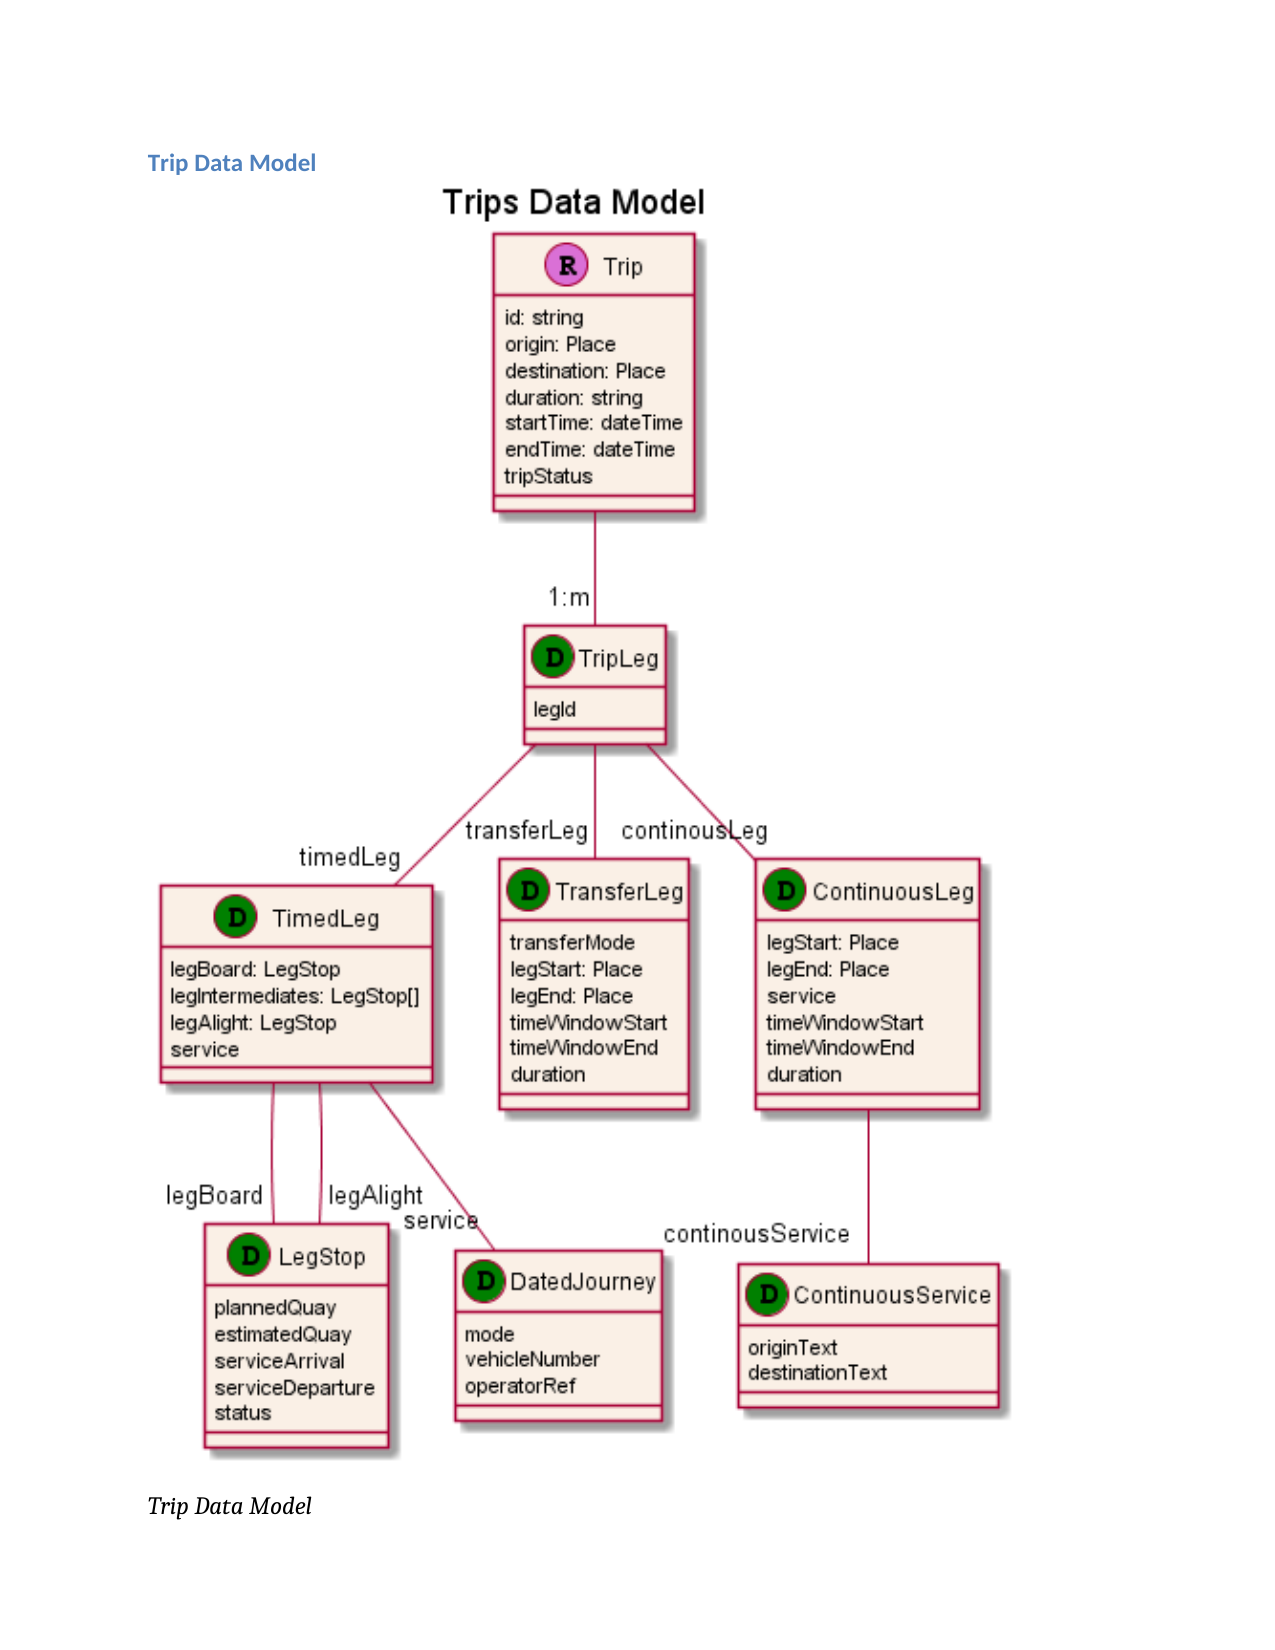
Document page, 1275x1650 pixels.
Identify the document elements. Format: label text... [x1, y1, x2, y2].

text Trip Data Model [148, 1492, 1127, 1521]
picture [147, 178, 1023, 1472]
subtitle Trip Data Model [148, 148, 1127, 178]
